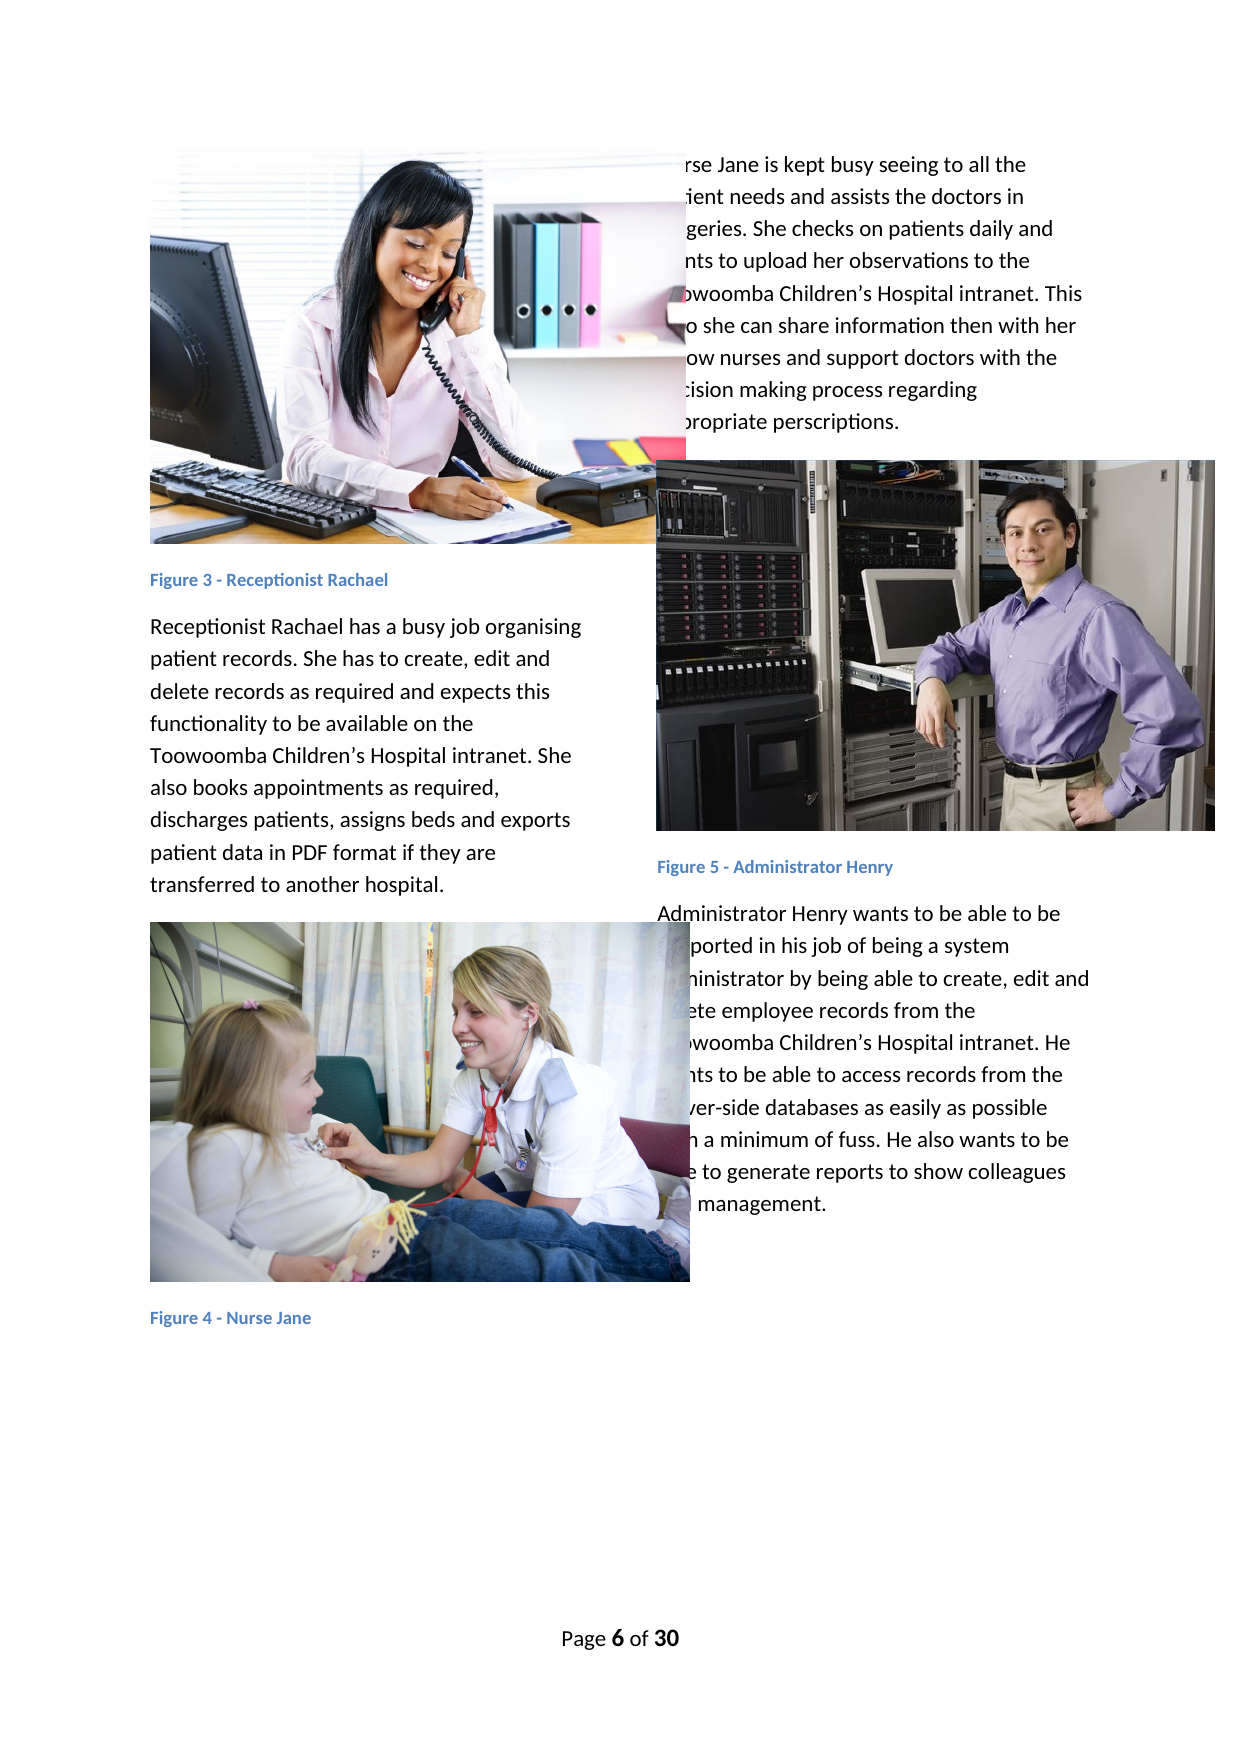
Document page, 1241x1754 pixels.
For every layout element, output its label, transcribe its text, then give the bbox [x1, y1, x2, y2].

text Administrator Henry wants to be able to be supported in his job of being a system administrator by being able to create, edit and delete employee records from the Toowoomba Children’s Hospital intranet. He wants to be able to access records from the server-side databases as easily as possible with a minimum of fuss. He also wants to be able to generate reports to show colleagues and management. [657, 899, 1090, 1217]
picture [150, 922, 690, 1282]
picture [150, 149, 1215, 831]
text Receptionist Rachael has a busy job organising patient records. She has to create, edit and delete records as required and expects this functionality to be available on the Toowoomba Children’s Hospital intranet. She also books appointments as required, discharges patients, assigns beds and exports patient data in PDF format if they are transferred to another hospital. [150, 612, 583, 898]
text Nurse Jane is kept busy seeing to all the patient needs and assists the doctors in surgeries. She checks on patients daily and wants to upload her observations to the Toowoomba Children’s Hospital intranet. This is so she can share information then with her fellow nurses and support doctors with the decision making process regarding appropriate perscriptions. [686, 150, 1090, 436]
